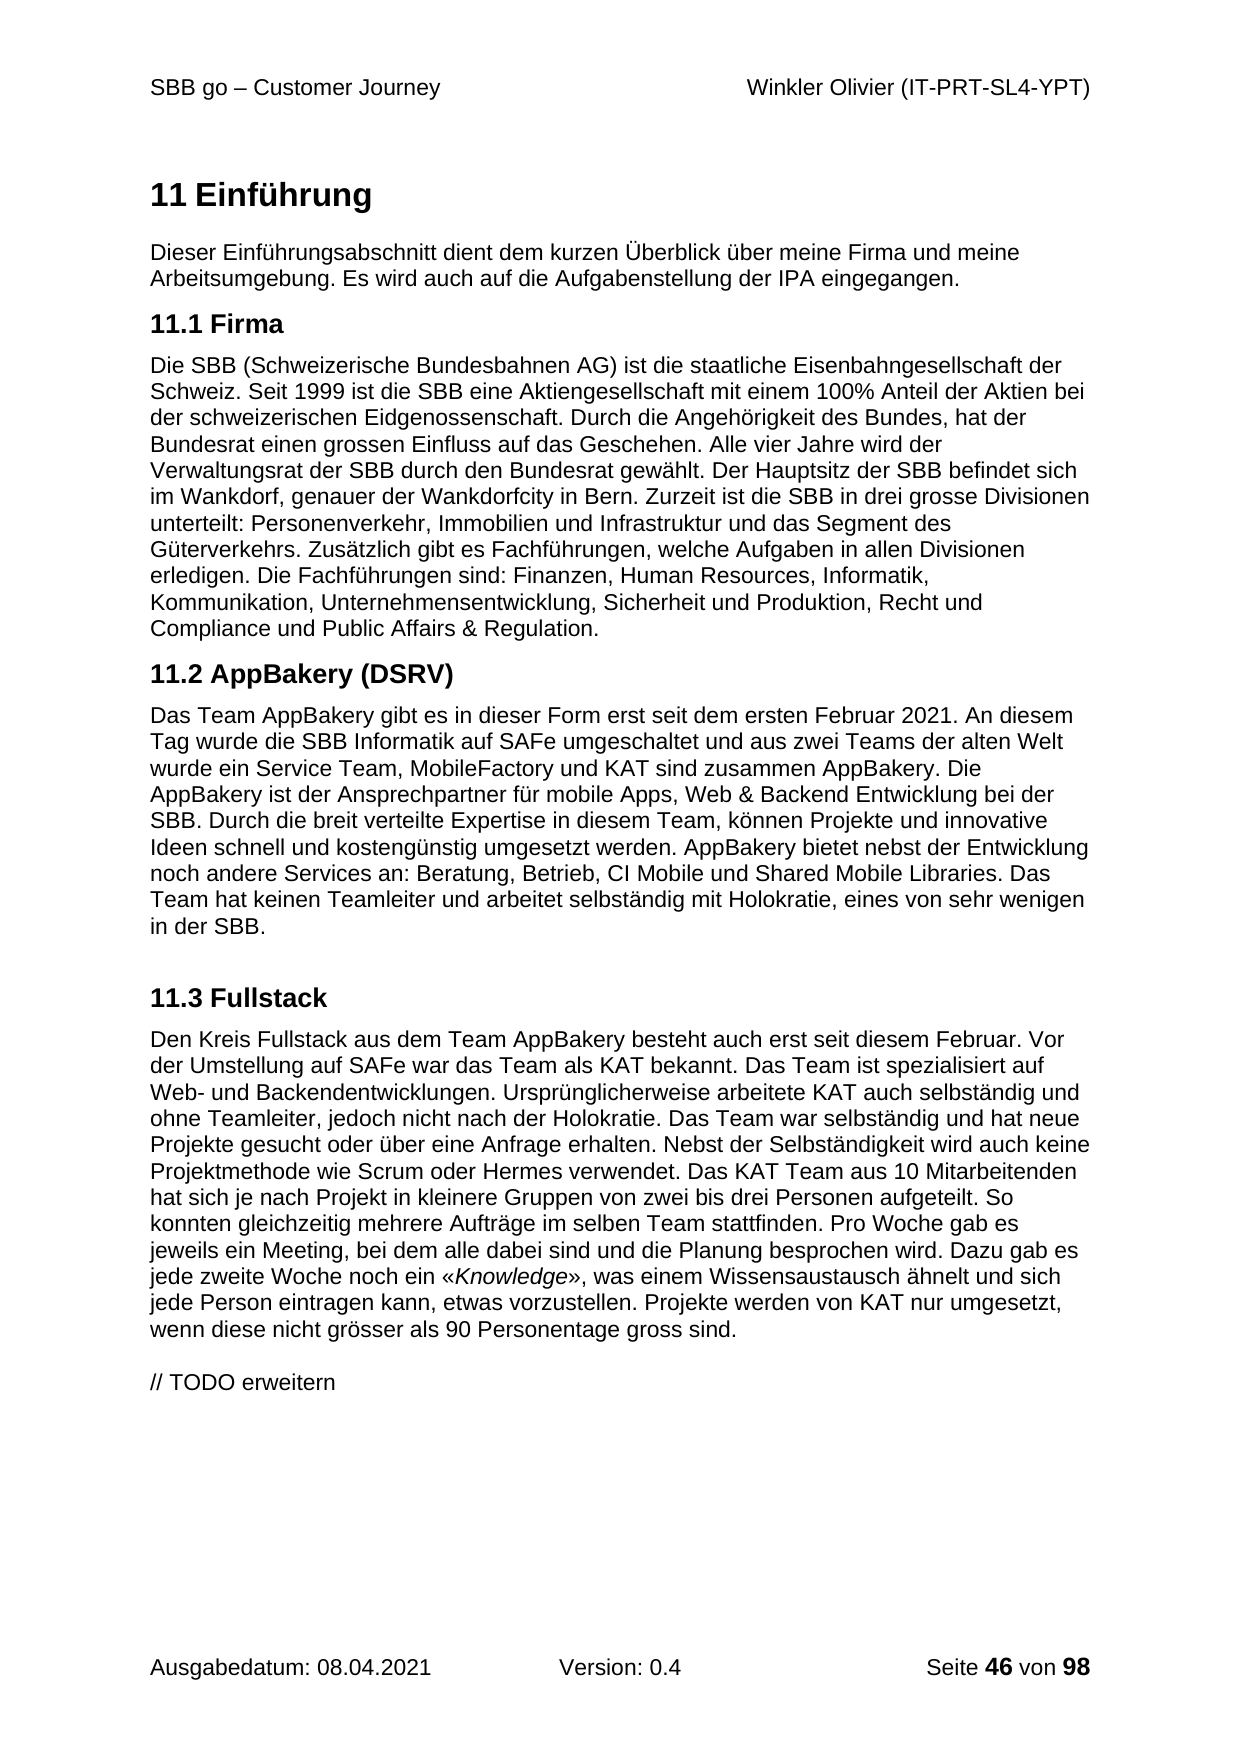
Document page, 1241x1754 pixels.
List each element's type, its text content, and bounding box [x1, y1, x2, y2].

text Dieser Einführungsabschnitt dient dem kurzen Überblick über meine Firma und meine Arbeitsumgebung. Es wird auch auf die Aufgabenstellung der IPA eingegangen. [150, 238, 1090, 291]
subtitle Einführung [150, 175, 1090, 213]
text // TODO erweitern [150, 1368, 1090, 1395]
subtitle AppBakery (DSRV) [150, 658, 1090, 689]
text Die SBB (Schweizerische Bundesbahnen AG) ist die staatliche Eisenbahngesellschaft der Schweiz. Seit 1999 ist die SBB eine Aktiengesellschaft mit einem 100% Anteil der Aktien bei der schweizerischen Eidgenossenschaft. Durch die Angehörigkeit des Bundes, hat der Bundesrat einen grossen Einfluss auf das Geschehen. Alle vier Jahre wird der Verwaltungsrat der SBB durch den Bundesrat gewählt. Der Hauptsitz der SBB befindet sich im Wankdorf, genauer der Wankdorfcity in Bern. Zurzeit ist die SBB in drei grosse Divisionen unterteilt: Personenverkehr, Immobilien und Infrastruktur und das Segment des Güterverkehrs. Zusätzlich gibt es Fachführungen, welche Aufgaben in allen Divisionen erledigen. Die Fachführungen sind: Finanzen, Human Resources, Informatik, Kommunikation, Unternehmensentwicklung, Sicherheit und Produktion, Recht und Compliance und Public Affairs & Regulation. [150, 352, 1090, 641]
subtitle Fullstack [150, 982, 1090, 1013]
subtitle Firma [150, 308, 1090, 339]
text Den Kreis Fullstack aus dem Team AppBakery besteht auch erst seit diesem Februar. Vor der Umstellung auf SAFe war das Team als KAT bekannt. Das Team ist spezialisiert auf Web- und Backendentwicklungen. Ursprünglicherweise arbeitete KAT auch selbständig und ohne Teamleiter, jedoch nicht nach der Holokratie. Das Team war selbständig und hat neue Projekte gesucht oder über eine Anfrage erhalten. Nebst der Selbständigkeit wird auch keine Projektmethode wie Scrum oder Hermes verwendet. Das KAT Team aus 10 Mitarbeitenden hat sich je nach Projekt in kleinere Gruppen von zwei bis drei Personen aufgeteilt. So konnten gleichzeitig mehrere Aufträge im selben Team stattfinden. Pro Woche gab es jeweils ein Meeting, bei dem alle dabei sind und die Planung besprochen wird. Dazu gab es jede zweite Woche noch ein «Knowledge», was einem Wissensaustausch ähnelt und sich jede Person eintragen kann, etwas vorzustellen. Projekte werden von KAT nur umgesetzt, wenn diese nicht grösser als 90 Personentage gross sind. [150, 1026, 1090, 1342]
text Das Team AppBakery gibt es in dieser Form erst seit dem ersten Februar 2021. An diesem Tag wurde die SBB Informatik auf SAFe umgeschaltet und aus zwei Teams der alten Welt wurde ein Service Team, MobileFactory und KAT sind zusammen AppBakery. Die AppBakery ist der Ansprechpartner für mobile Apps, Web & Backend Entwicklung bei der SBB. Durch die breit verteilte Expertise in diesem Team, können Projekte und innovative Ideen schnell und kostengünstig umgesetzt werden. AppBakery bietet nebst der Entwicklung noch andere Services an: Beratung, Betrieb, CI Mobile und Shared Mobile Libraries. Das Team hat keinen Teamleiter und arbeitet selbständig mit Holokratie, eines von sehr wenigen in der SBB. [150, 702, 1090, 939]
